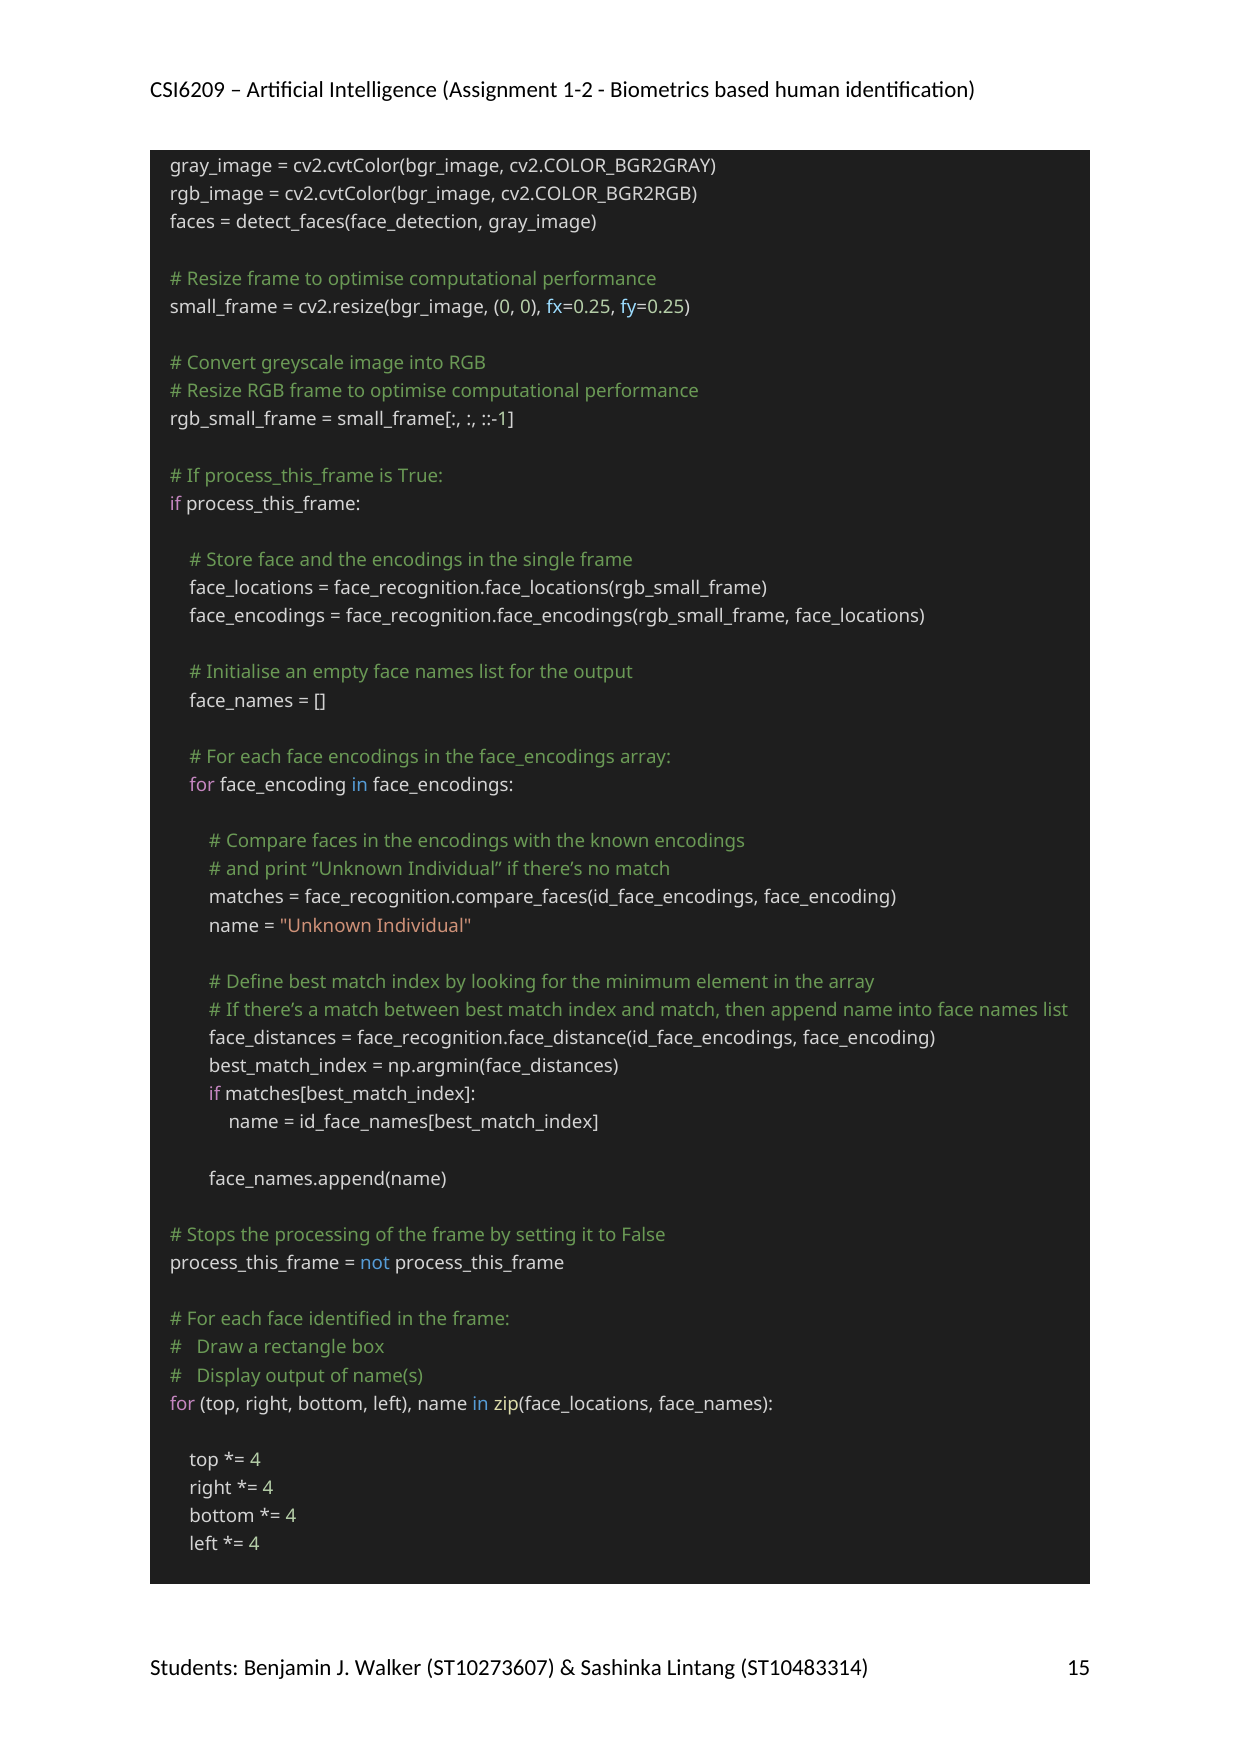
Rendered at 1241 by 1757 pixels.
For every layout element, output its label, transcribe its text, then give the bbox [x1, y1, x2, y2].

text rgb_small_frame = small_frame[:, :, ::-1] [150, 403, 1090, 431]
text matches = face_recognition.compare_faces(id_face_encodings, face_encoding) [150, 881, 1090, 909]
text # Initialise an empty face names list for the output [150, 656, 1090, 684]
text # Compare faces in the encodings with the known encodings [150, 825, 1090, 853]
text # Resize RGB frame to optimise computational performance [150, 375, 1090, 403]
text name = id_face_names[best_match_index] [150, 1106, 1090, 1134]
text left *= 4 [150, 1528, 1090, 1556]
text small_frame = cv2.resize(bgr_image, (0, 0), fx=0.25, fy=0.25) [150, 291, 1090, 319]
text # and print “Unknown Individual” if there’s no match [150, 853, 1090, 881]
text # For each face identified in the frame: [150, 1303, 1090, 1331]
text for face_encoding in face_encodings: [150, 769, 1090, 797]
text rgb_image = cv2.cvtColor(bgr_image, cv2.COLOR_BGR2RGB) [150, 178, 1090, 206]
text # If process_this_frame is True: [150, 459, 1090, 487]
text if process_this_frame: [150, 487, 1090, 516]
text # Draw a rectangle box [150, 1331, 1090, 1359]
text face_names.append(name) [150, 1162, 1090, 1191]
text right *= 4 [150, 1472, 1090, 1500]
text for (top, right, bottom, left), name in zip(face_locations, face_names): [150, 1387, 1090, 1416]
text # Stops the processing of the frame by setting it to False [150, 1219, 1090, 1247]
text # Store face and the encodings in the single frame [150, 544, 1090, 572]
text best_match_index = np.argmin(face_distances) [150, 1050, 1090, 1078]
text face_encodings = face_recognition.face_encodings(rgb_small_frame, face_locations) [150, 600, 1090, 628]
text # Display output of name(s) [150, 1359, 1090, 1387]
text if matches[best_match_index]: [150, 1078, 1090, 1106]
text gray_image = cv2.cvtColor(bgr_image, cv2.COLOR_BGR2GRAY) [150, 150, 1090, 178]
text # Define best match index by looking for the minimum element in the array [150, 966, 1090, 994]
text top *= 4 [150, 1444, 1090, 1472]
text bottom *= 4 [150, 1500, 1090, 1528]
text name = "Unknown Individual" [150, 909, 1090, 937]
text process_this_frame = not process_this_frame [150, 1247, 1090, 1275]
text face_locations = face_recognition.face_locations(rgb_small_frame) [150, 572, 1090, 600]
text faces = detect_faces(face_detection, gray_image) [150, 206, 1090, 234]
text face_distances = face_recognition.face_distance(id_face_encodings, face_encoding) [150, 1022, 1090, 1050]
text # Convert greyscale image into RGB [150, 347, 1090, 375]
text face_names = [] [150, 684, 1090, 712]
text # If there’s a match between best match index and match, then append name into face names list [150, 994, 1090, 1022]
text # For each face encodings in the face_encodings array: [150, 741, 1090, 769]
text # Resize frame to optimise computational performance [150, 262, 1090, 291]
